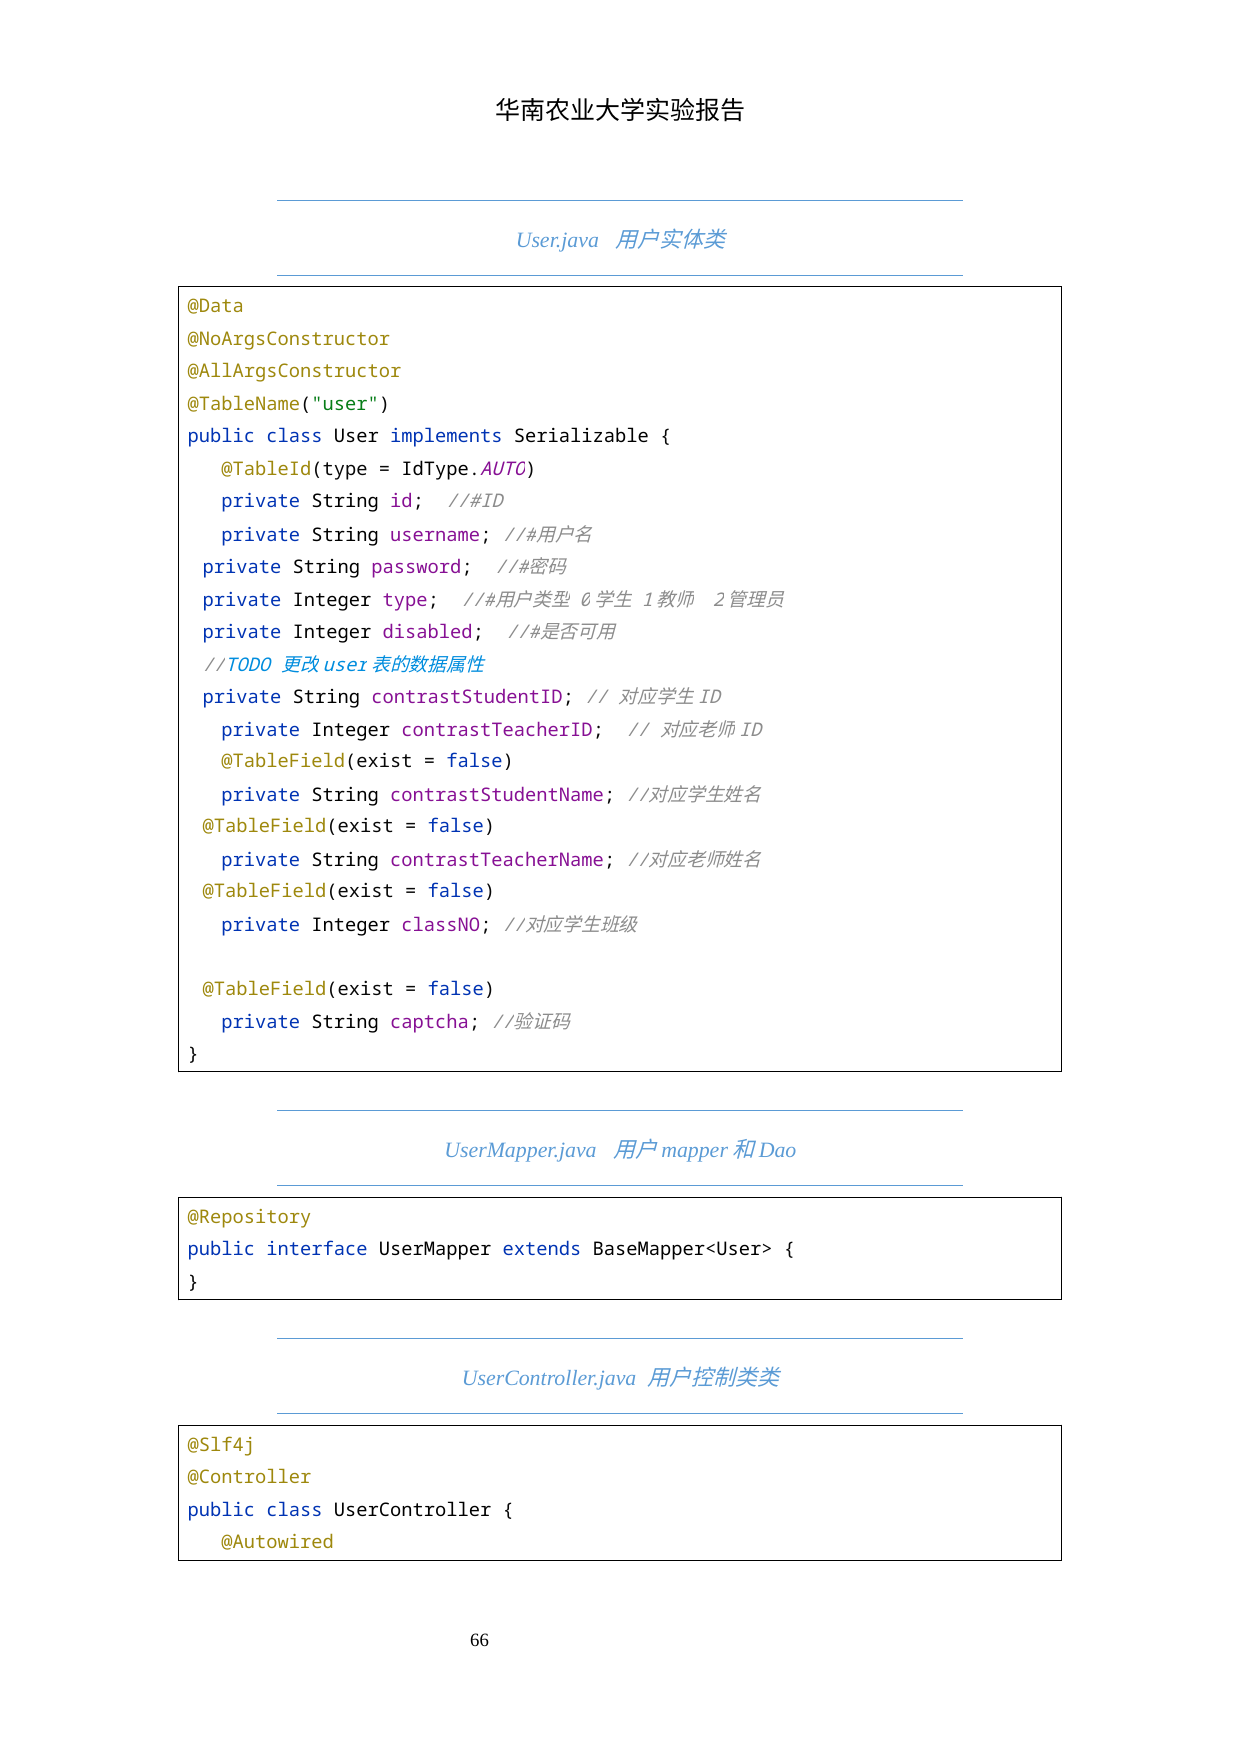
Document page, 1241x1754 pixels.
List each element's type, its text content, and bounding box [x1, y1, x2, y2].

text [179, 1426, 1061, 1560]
text UserMapper.java 用户mapper和Dao [277, 1111, 963, 1185]
text UserController.java 用户控制类类 [277, 1339, 963, 1413]
text @Repository public interface UserMapper extends BaseMapper<User> { } [179, 1198, 1061, 1299]
text @Data @NoArgsConstructor @AllArgsConstructor @TableName("user") public class User implements Serializable { @TableId(type = IdType.AUTO) private String id; //#ID private String username; //#用户名 private String password; //#密码 private Integer type; //#用户类型 0学生 1教师 2管理员 private Integer disabled; //#是否可用 //TODO 更改user表的数据属性 private String contrastStudentID; // 对应学生ID private Integer contrastTeacherID; // 对应老师ID @TableField(exist = false) private String contrastStudentName; //对应学生姓名 @TableField(exist = false) private String contrastTeacherName; //对应老师姓名 @TableField(exist = false) private Integer classNO; //对应学生班级 @TableField(exist = false) private String captcha; //验证码 } [179, 287, 1061, 1071]
text User.java 用户实体类 [277, 201, 963, 275]
